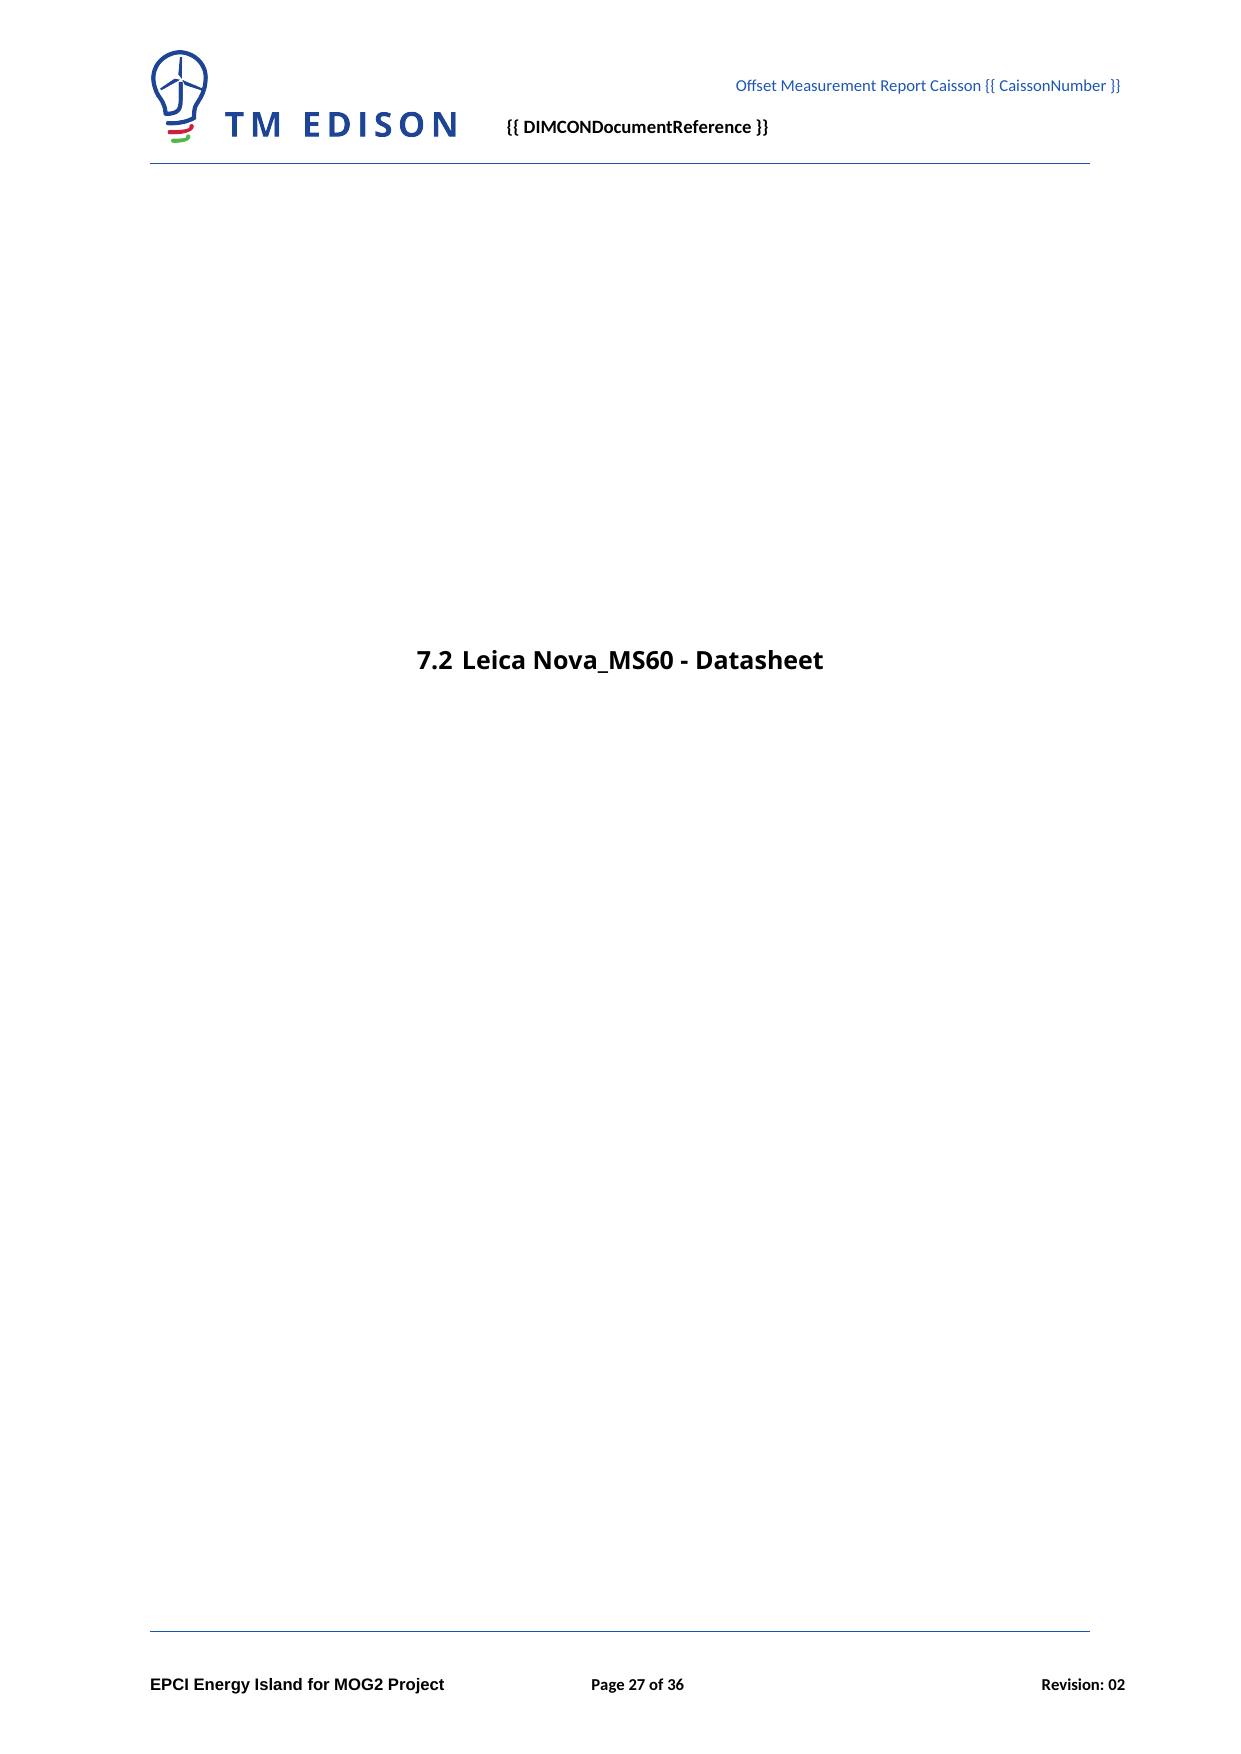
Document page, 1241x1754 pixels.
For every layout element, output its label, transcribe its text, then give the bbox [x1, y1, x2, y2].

picture [151, 50, 464, 149]
subtitle Leica Nova_MS60 - Datasheet [150, 643, 1090, 677]
